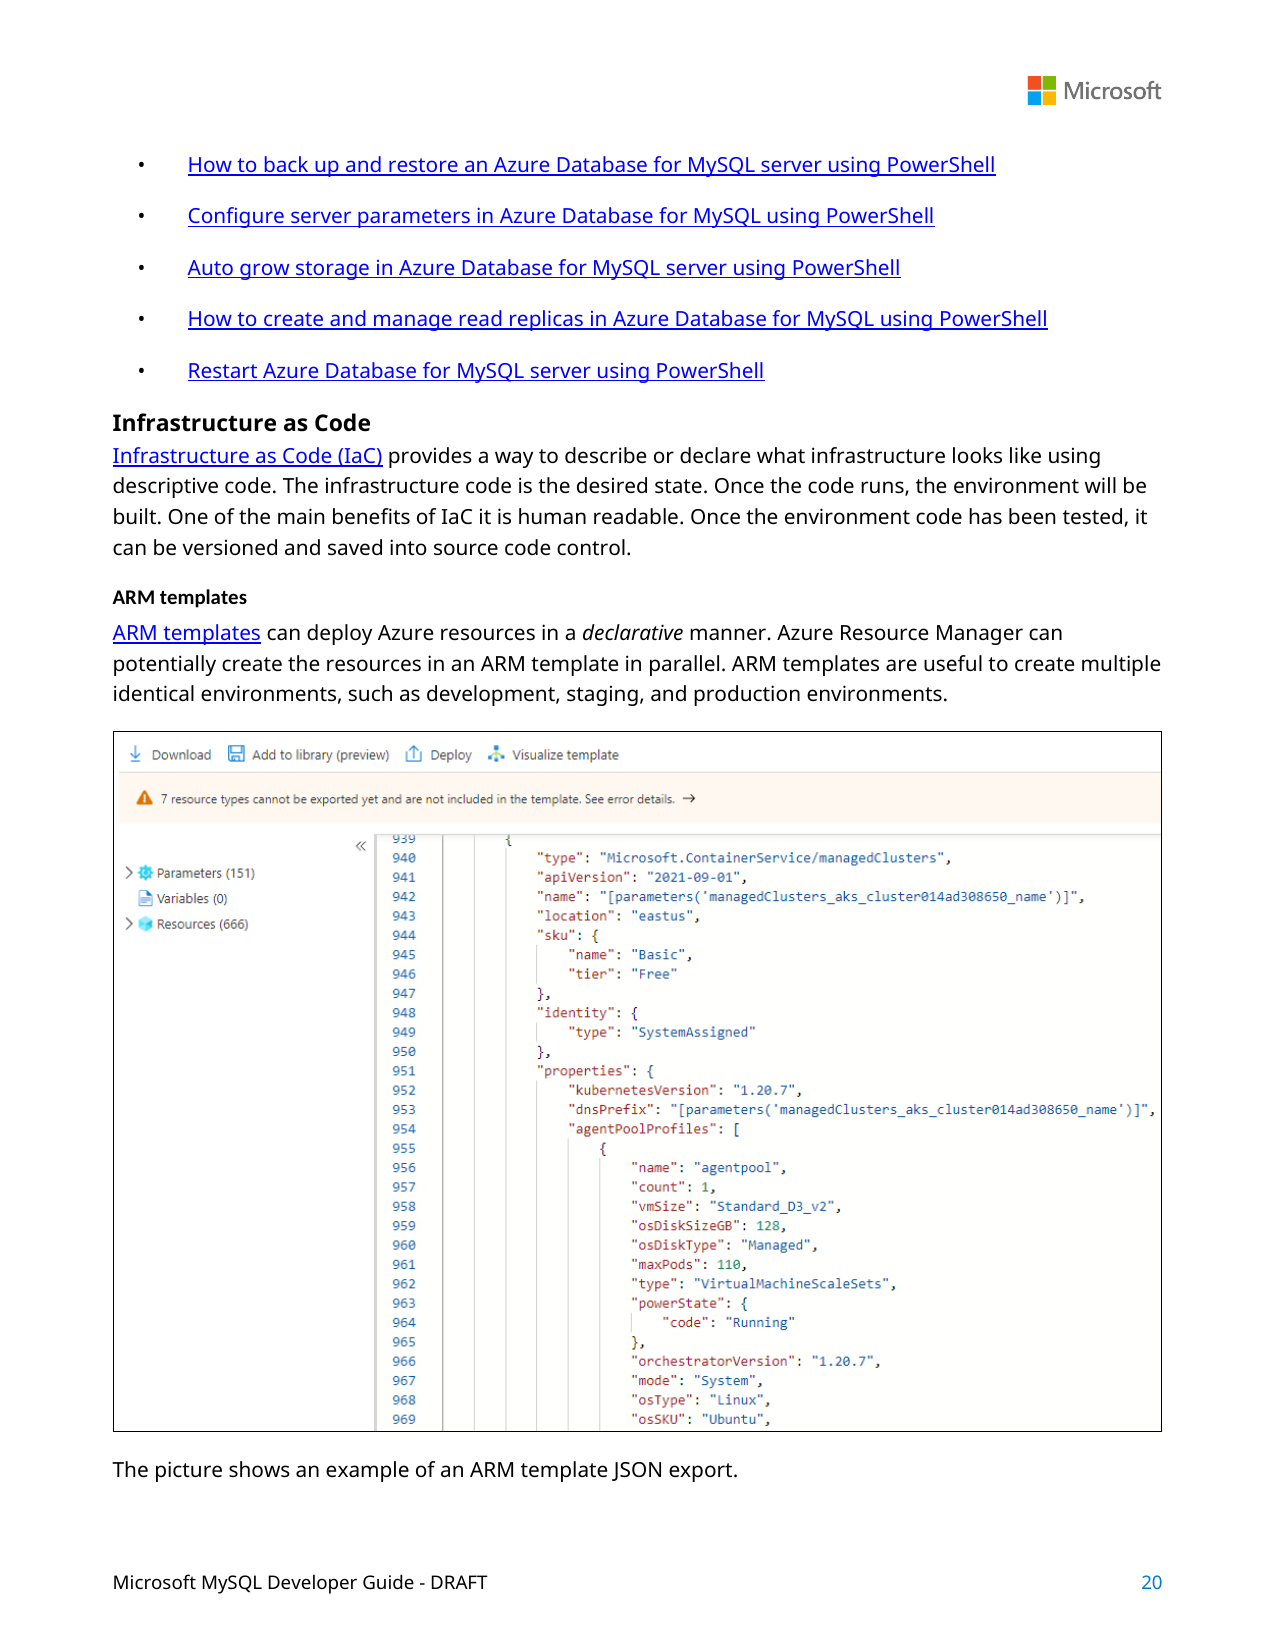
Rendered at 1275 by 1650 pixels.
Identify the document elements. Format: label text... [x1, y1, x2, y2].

text The picture shows an example of an ARM template JSON export. [112, 1455, 1162, 1483]
subtitle ARM templates [112, 584, 1162, 610]
text ARM templates can deploy Azure resources in a declarative manner. Azure Resource Manager can potentially create the resources in an ARM template in parallel. ARM templates are useful to create multiple identical environments, such as development, staging, and production environments. [112, 618, 1162, 708]
text Infrastructure as Code (IaC) provides a way to describe or declare what infrastructure looks like using descriptive code. The infrastructure code is the desired state. Once the code runs, the environment will be built. One of the main benefits of IaC it is human readable. Once the environment code has been tested, it can be versioned and saved into source code control. [112, 441, 1162, 561]
list Configure server parameters in Azure Database for MySQL using PowerShell [137, 201, 1162, 230]
list Restart Azure Database for MySQL server using PowerShell [137, 356, 1162, 384]
picture [1026, 75, 1163, 107]
list How to create and manage read replicas in Azure Database for MySQL using PowerShell [137, 304, 1162, 333]
subtitle Infrastructure as Code [112, 407, 1162, 438]
list How to back up and restore an Azure Database for MySQL server using PowerShell [137, 150, 1162, 178]
picture [114, 732, 1161, 1431]
list Auto grow storage in Azure Database for MySQL server using PowerShell [137, 253, 1162, 281]
